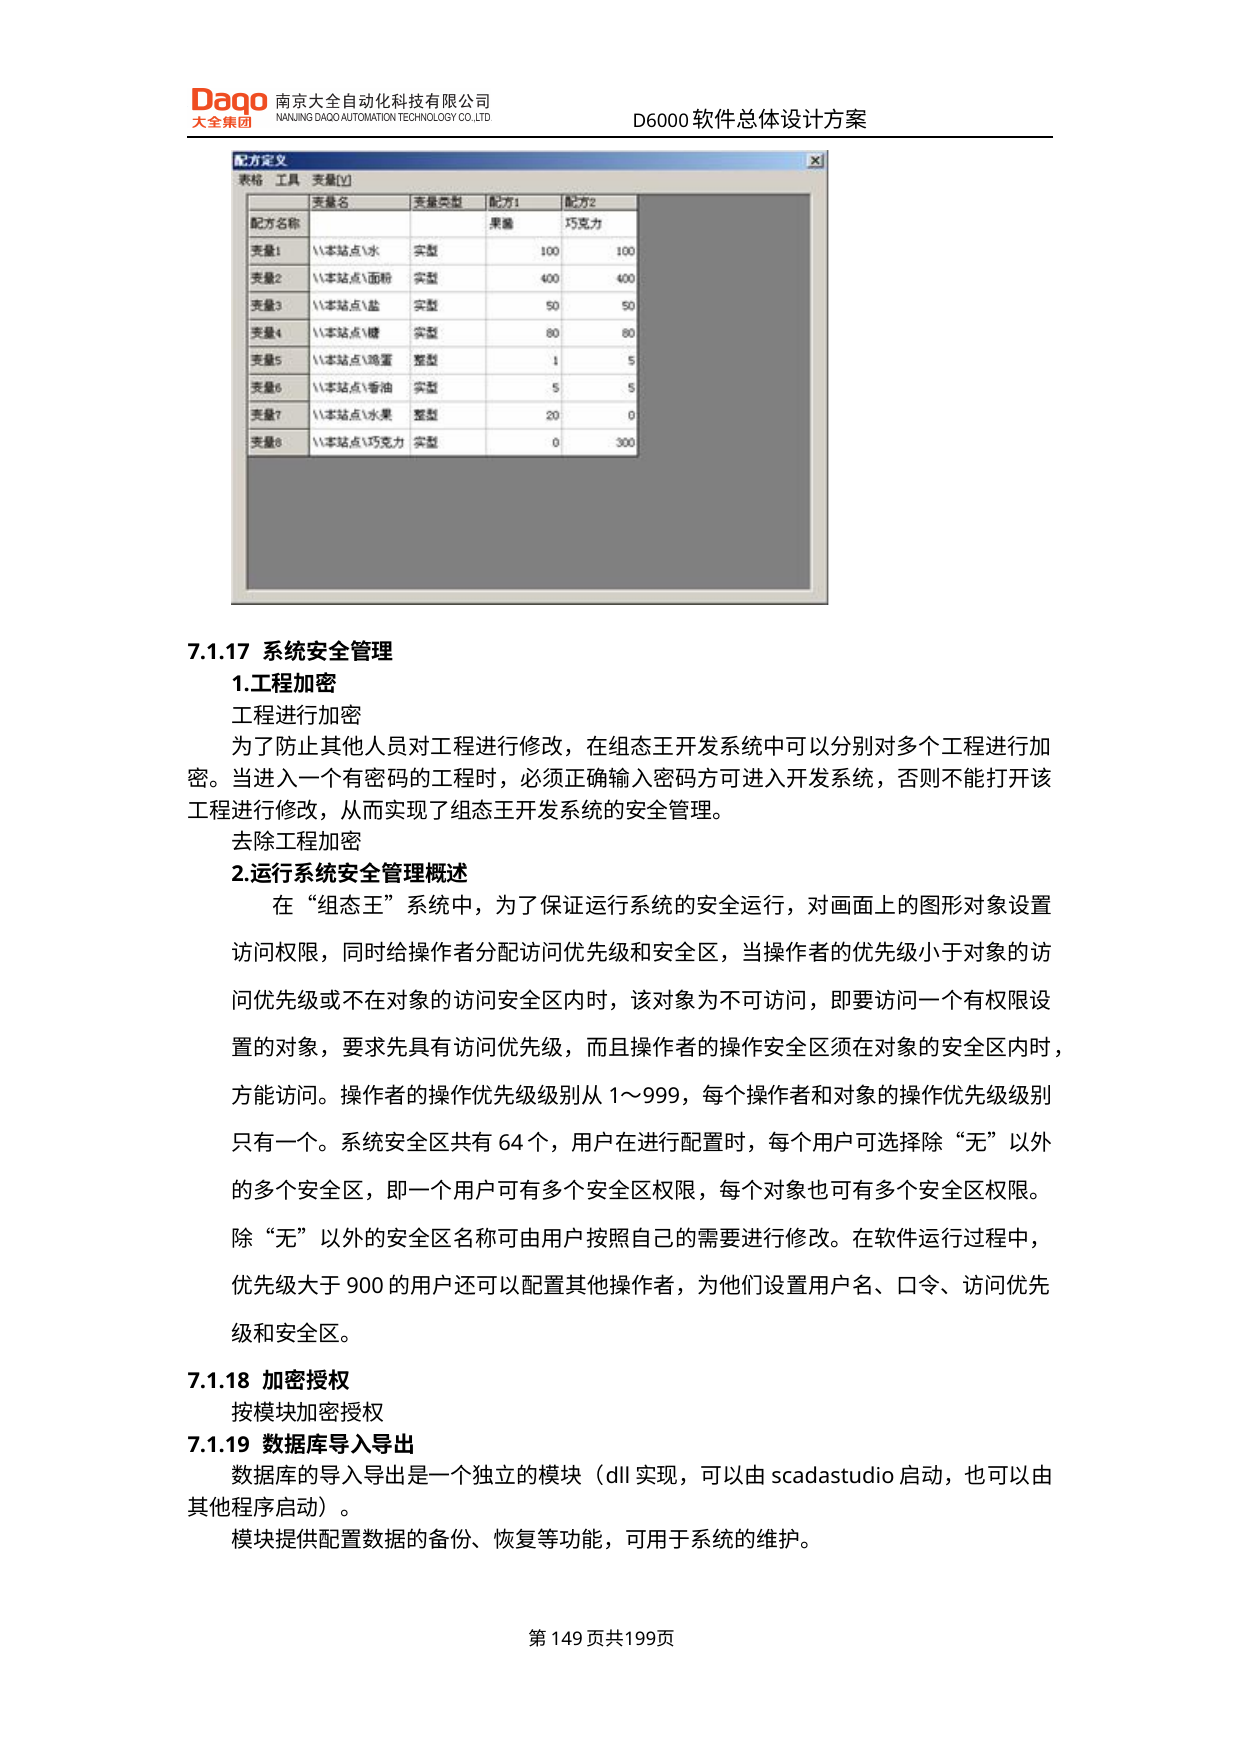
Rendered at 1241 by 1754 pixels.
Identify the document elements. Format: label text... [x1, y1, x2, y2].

text 工程进行加密 [187, 698, 1053, 729]
picture [231, 150, 829, 605]
text 模块提供配置数据的备份、恢复等功能，可用于系统的维护。 [187, 1522, 1053, 1553]
text 去除工程加密 [187, 824, 1053, 856]
subtitle 数据库导入导出 [187, 1427, 1053, 1458]
text 2.运行系统安全管理概述 [187, 856, 1053, 888]
picture [187, 88, 492, 128]
text 数据库的导入导出是一个独立的模块（dll实现，可以由scadastudio启动，也可以由其他程序启动）。 [187, 1458, 1053, 1522]
subtitle 系统安全管理 [187, 634, 1053, 666]
text 为了防止其他人员对工程进行修改，在组态王开发系统中可以分别对多个工程进行加密。当进入一个有密码的工程时，必须正确输入密码方可进入开发系统，否则不能打开该工程进行修改，从而实现了组态王开发系统的安全管理。 [187, 729, 1053, 824]
text 按模块加密授权 [187, 1395, 1053, 1427]
subtitle 加密授权 [187, 1363, 1053, 1395]
text 1.工程加密 [187, 666, 1053, 698]
text 在“组态王”系统中，为了保证运行系统的安全运行，对画面上的图形对象设置访问权限，同时给操作者分配访问优先级和安全区，当操作者的优先级小于对象的访问优先级或不在对象的访问安全区内时，该对象为不可访问，即要访问一个有权限设置的对象，要求先具有访问优先级，而且操作者的操作安全区须在对象的安全区内时，方能访问。操作者的操作优先级级别从1～999，每个操作者和对象的操作优先级级别只有一个。系统安全区共有64个，用户在进行配置时，每个用户可选择除“无”以外的多个安全区，即一个用户可有多个安全区权限，每个对象也可有多个安全区权限。除“无”以外的安全区名称可由用户按照自己的需要进行修改。在软件运行过程中，优先级大于900的用户还可以配置其他操作者，为他们设置用户名、口令、访问优先级和安全区。 [231, 888, 1053, 1347]
